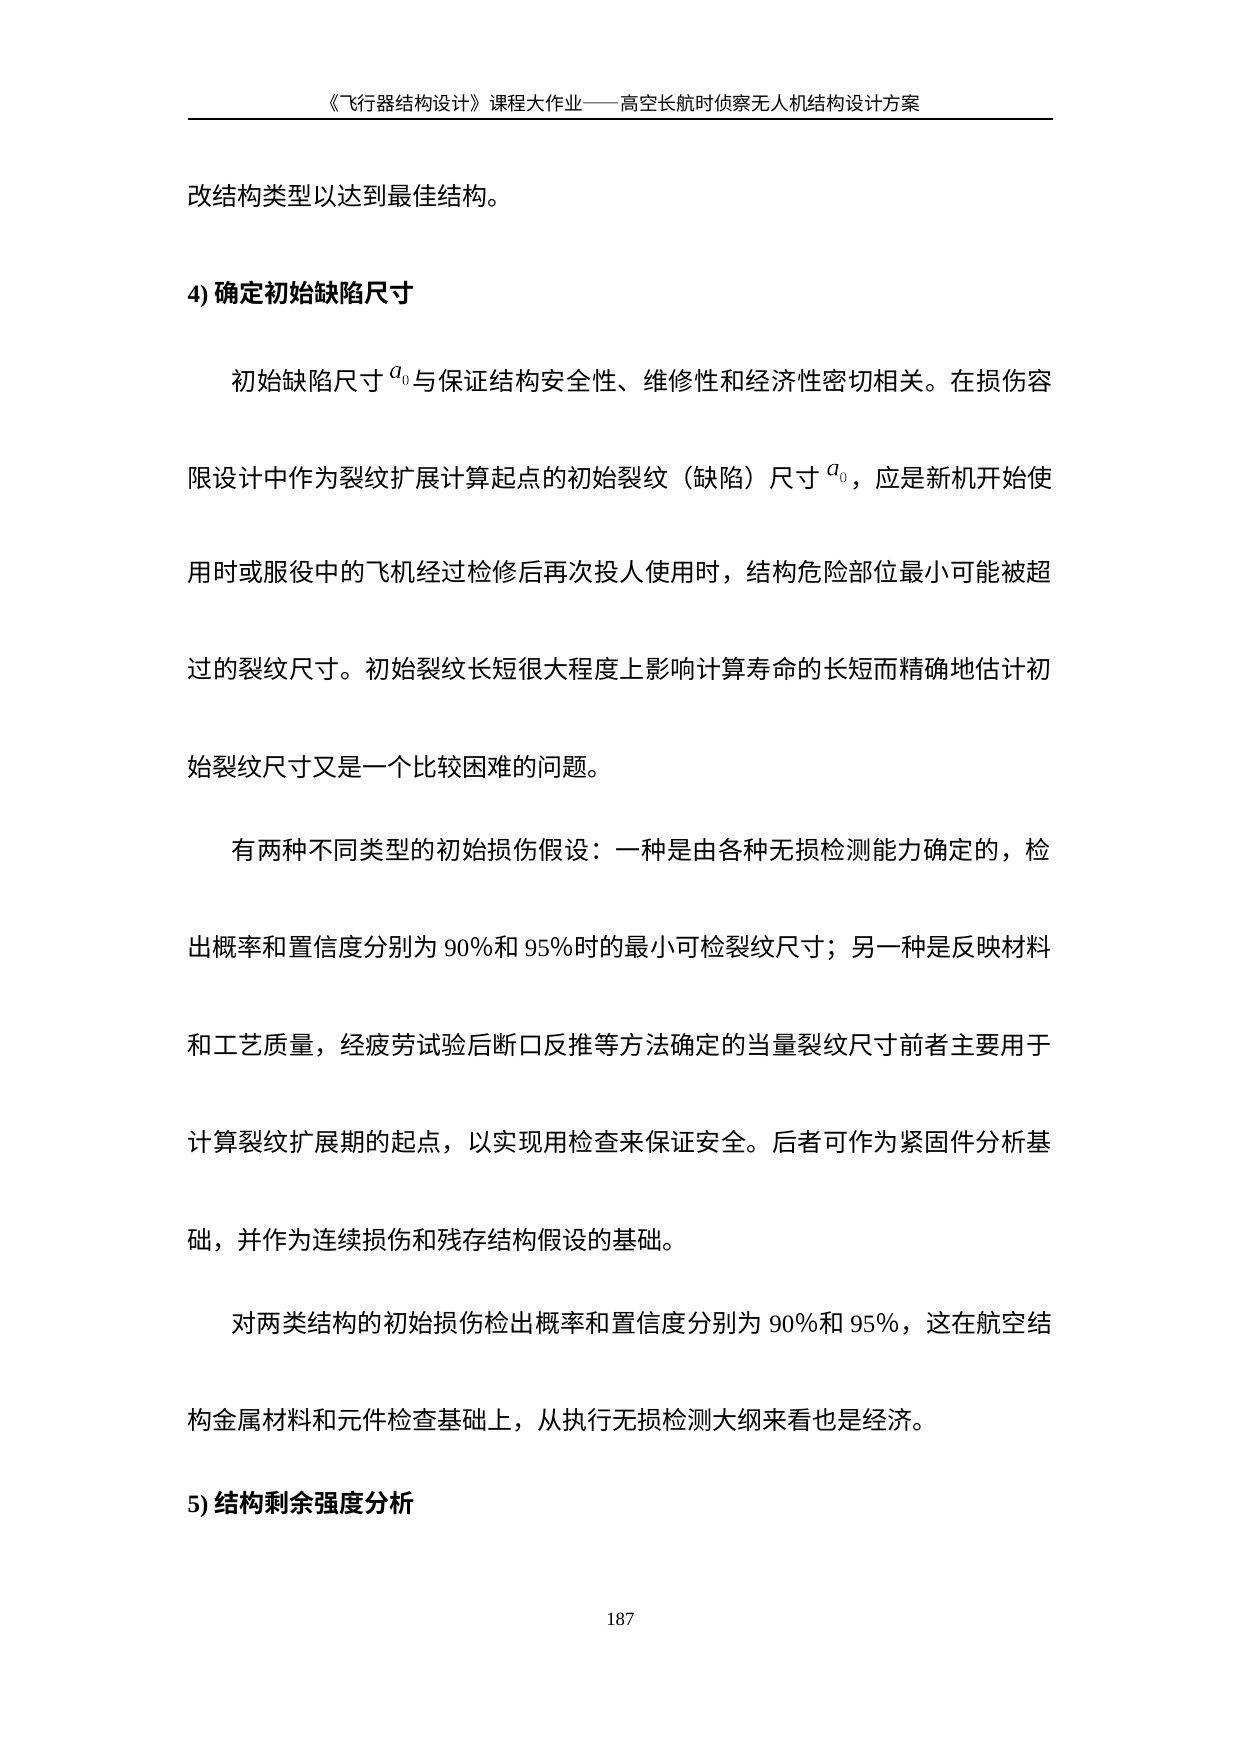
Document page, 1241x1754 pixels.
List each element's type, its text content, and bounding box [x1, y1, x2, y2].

text 有两种不同类型的初始损伤假设：一种是由各种无损检测能力确定的，检出概率和置信度分别为90％和95％时的最小可检裂纹尺寸；另一种是反映材料和工艺质量，经疲劳试验后断口反推等方法确定的当量裂纹尺寸前者主要用于计算裂纹扩展期的起点，以实现用检查来保证安全。后者可作为紧固件分析基础，并作为连续损伤和残存结构假设的基础。 [187, 816, 1053, 1271]
text 对两类结构的初始损伤检出概率和置信度分别为90％和95％，这在航空结构金属材料和元件检查基础上，从执行无损检测大纲来看也是经济。 [187, 1289, 1053, 1451]
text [187, 162, 1053, 324]
text 初始缺陷尺寸与保证结构安全性、维修性和经济性密切相关。在损伤容限设计中作为裂纹扩展计算起点的初始裂纹（缺陷）尺寸，应是新机开始使用时或服役中的飞机经过检修后再次投人使用时，结构危险部位最小可能被超过的裂纹尺寸。初始裂纹长短很大程度上影响计算寿命的长短而精确地估计初始裂纹尺寸又是一个比较困难的问题。 [187, 343, 1053, 798]
text 5) 结构剩余强度分析 [187, 1469, 1053, 1534]
